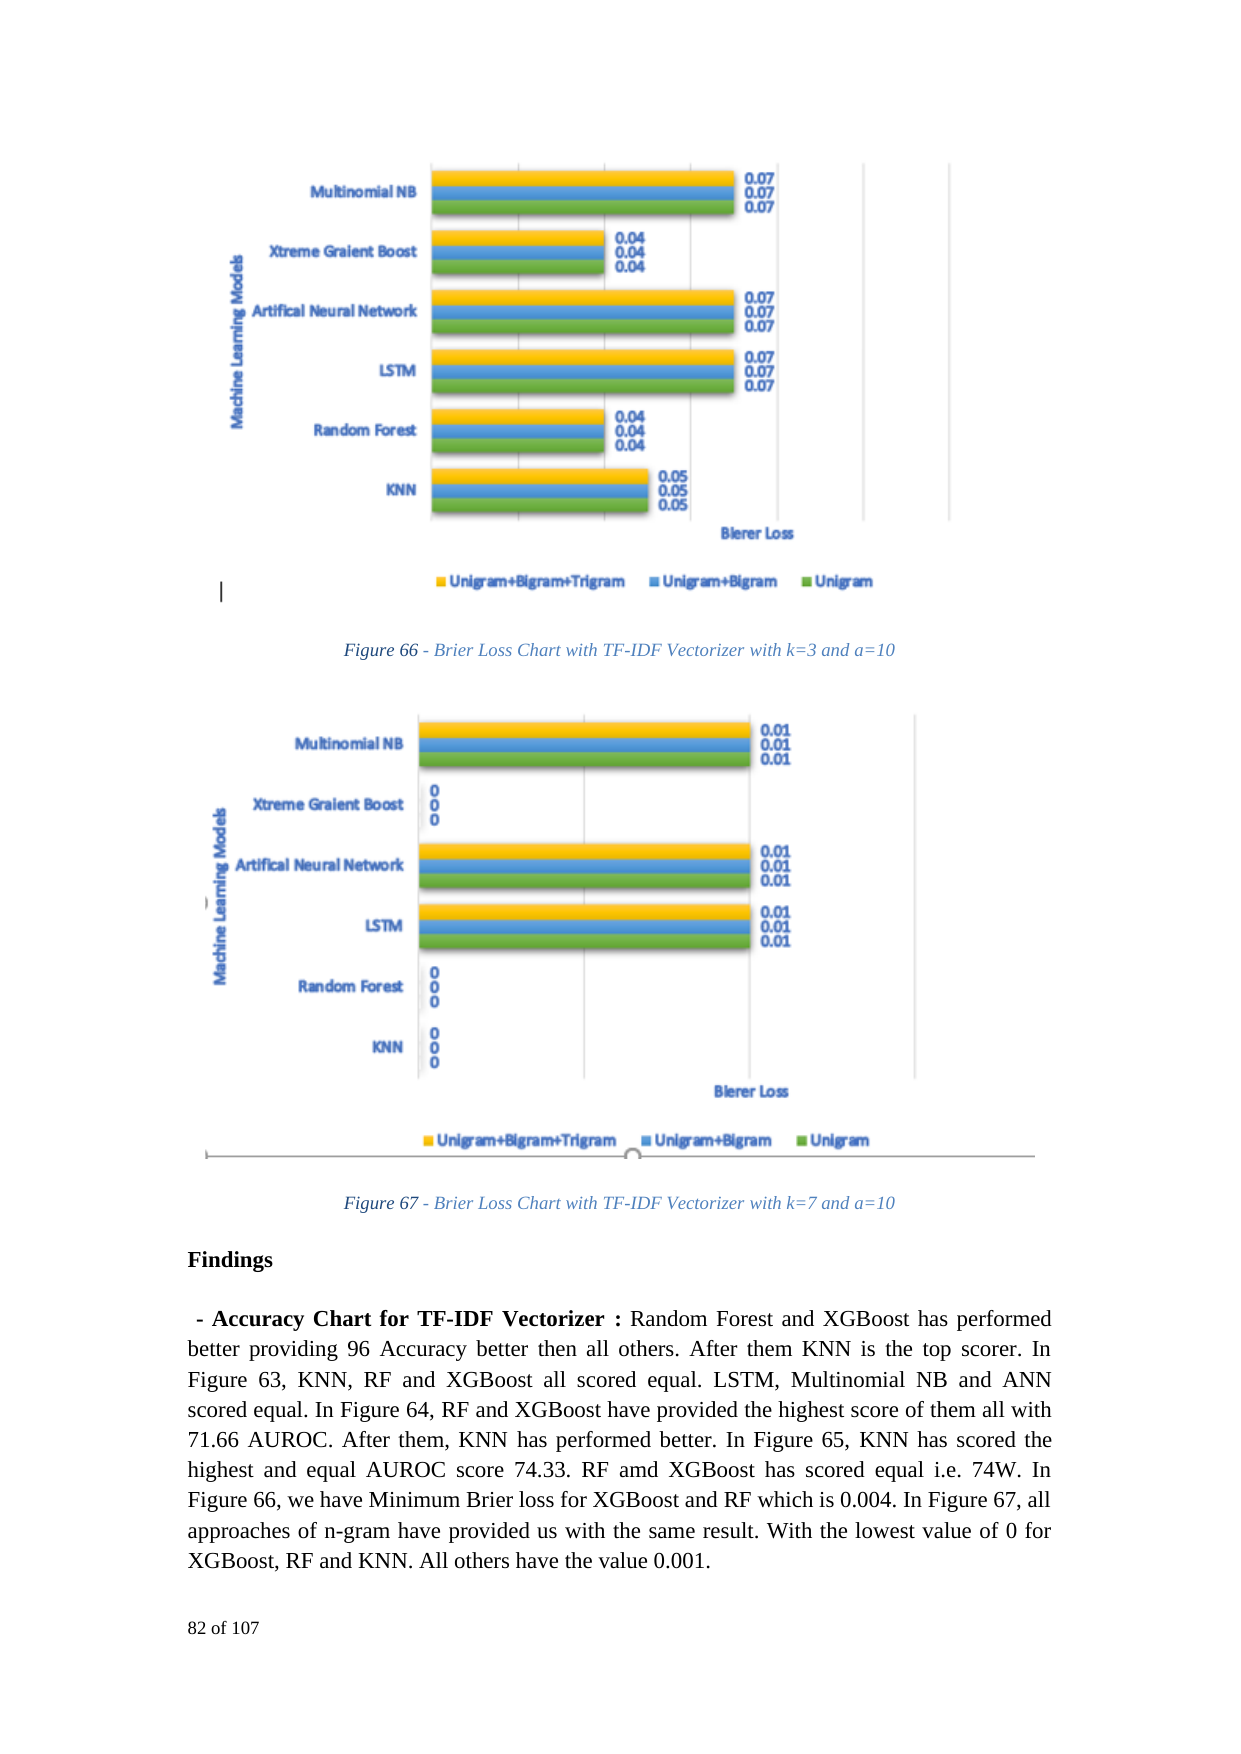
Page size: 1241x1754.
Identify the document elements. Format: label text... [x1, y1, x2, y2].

picture [216, 150, 1024, 607]
picture [205, 693, 1035, 1159]
text Figure 66 - Brier Loss Chart with TF-IDF Vectorizer with k=3 and a=10 [187, 639, 1053, 661]
text In Figure 62, Accuracy Chart for TF-IDF Vectorizer Using k=3: Random Forest and XGBoost has performed better providing 96 Accuracy better then all others. After them KNN is the top scorer. In Figure 63, KNN, RF and XGBoost all scored equal. LSTM, Multinomial NB and ANN scored equal. In Figure 64, RF and XGBoost have provided the highest score of them all with 71.66 AUROC. After them, KNN has performed better. In Figure 65, KNN has scored the highest and equal AUROC score 74.33. RF amd XGBoost has scored equal i.e. 74W. In Figure 66, we have Minimum Brier loss for XGBoost and RF which is 0.004. In Figure 67, all approaches of n-gram have provided us with the same result. With the lowest value of 0 for XGBoost, RF and KNN. All others have the value 0.001. [187, 1305, 1053, 1573]
text Figure 67 - Brier Loss Chart with TF-IDF Vectorizer with k=7 and a=10 [187, 1192, 1053, 1213]
text Findings [187, 1246, 1053, 1272]
